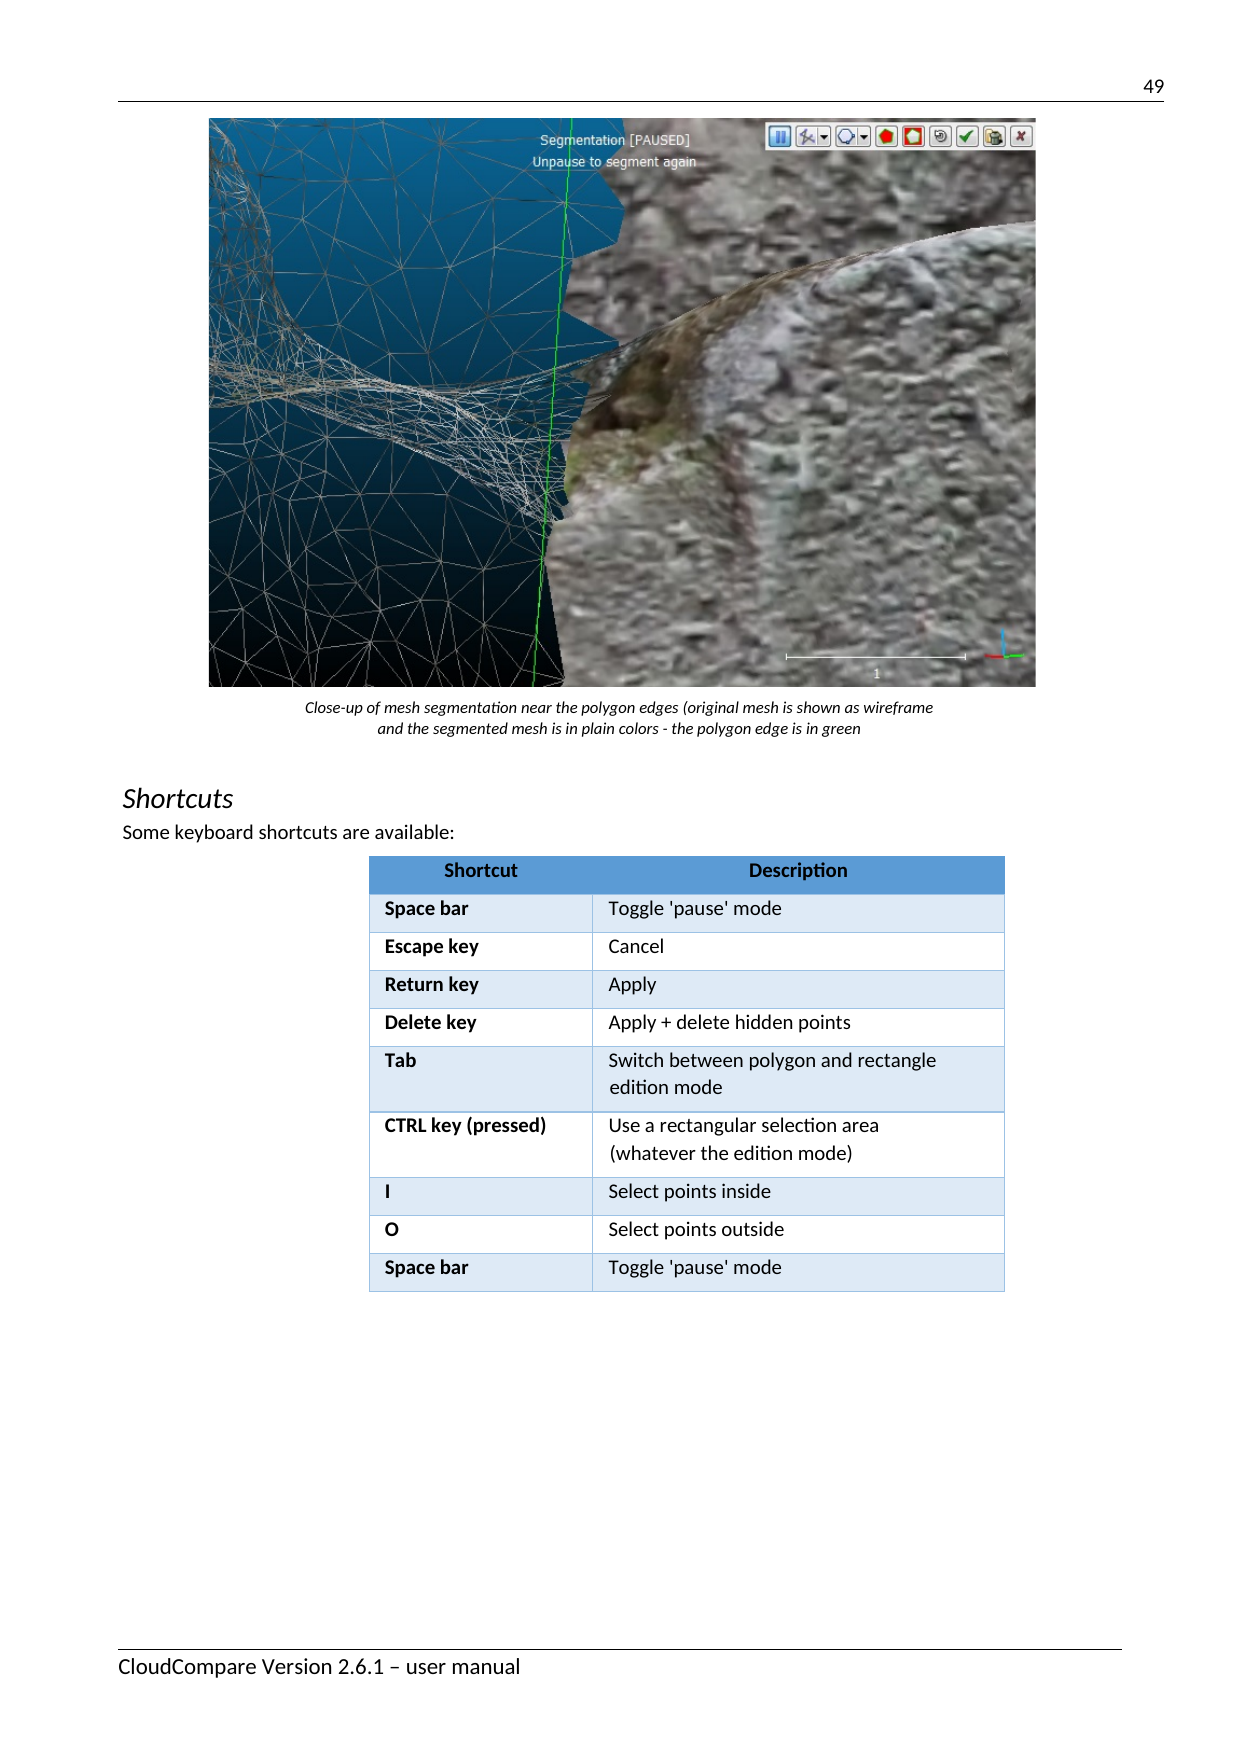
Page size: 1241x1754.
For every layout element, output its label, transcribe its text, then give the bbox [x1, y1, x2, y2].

subtitle Shortcuts [122, 780, 1122, 816]
text Some keyboard shortcuts are available: [122, 819, 1122, 844]
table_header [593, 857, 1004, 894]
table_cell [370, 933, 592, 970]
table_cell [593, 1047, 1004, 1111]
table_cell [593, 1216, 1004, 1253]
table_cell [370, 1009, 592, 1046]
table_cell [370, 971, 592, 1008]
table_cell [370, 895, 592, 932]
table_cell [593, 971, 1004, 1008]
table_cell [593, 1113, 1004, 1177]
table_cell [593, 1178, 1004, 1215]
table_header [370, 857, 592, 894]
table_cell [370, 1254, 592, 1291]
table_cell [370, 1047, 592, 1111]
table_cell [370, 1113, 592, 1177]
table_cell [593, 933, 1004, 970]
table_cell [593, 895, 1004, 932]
picture [208, 118, 1036, 687]
text Close-up of mesh segmentation near the polygon edges (original mesh is shown as wireframe and the segmented mesh is in plain colors - the polygon edge is in green [118, 698, 1122, 738]
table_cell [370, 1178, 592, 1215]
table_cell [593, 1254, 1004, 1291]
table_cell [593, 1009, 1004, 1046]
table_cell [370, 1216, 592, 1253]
